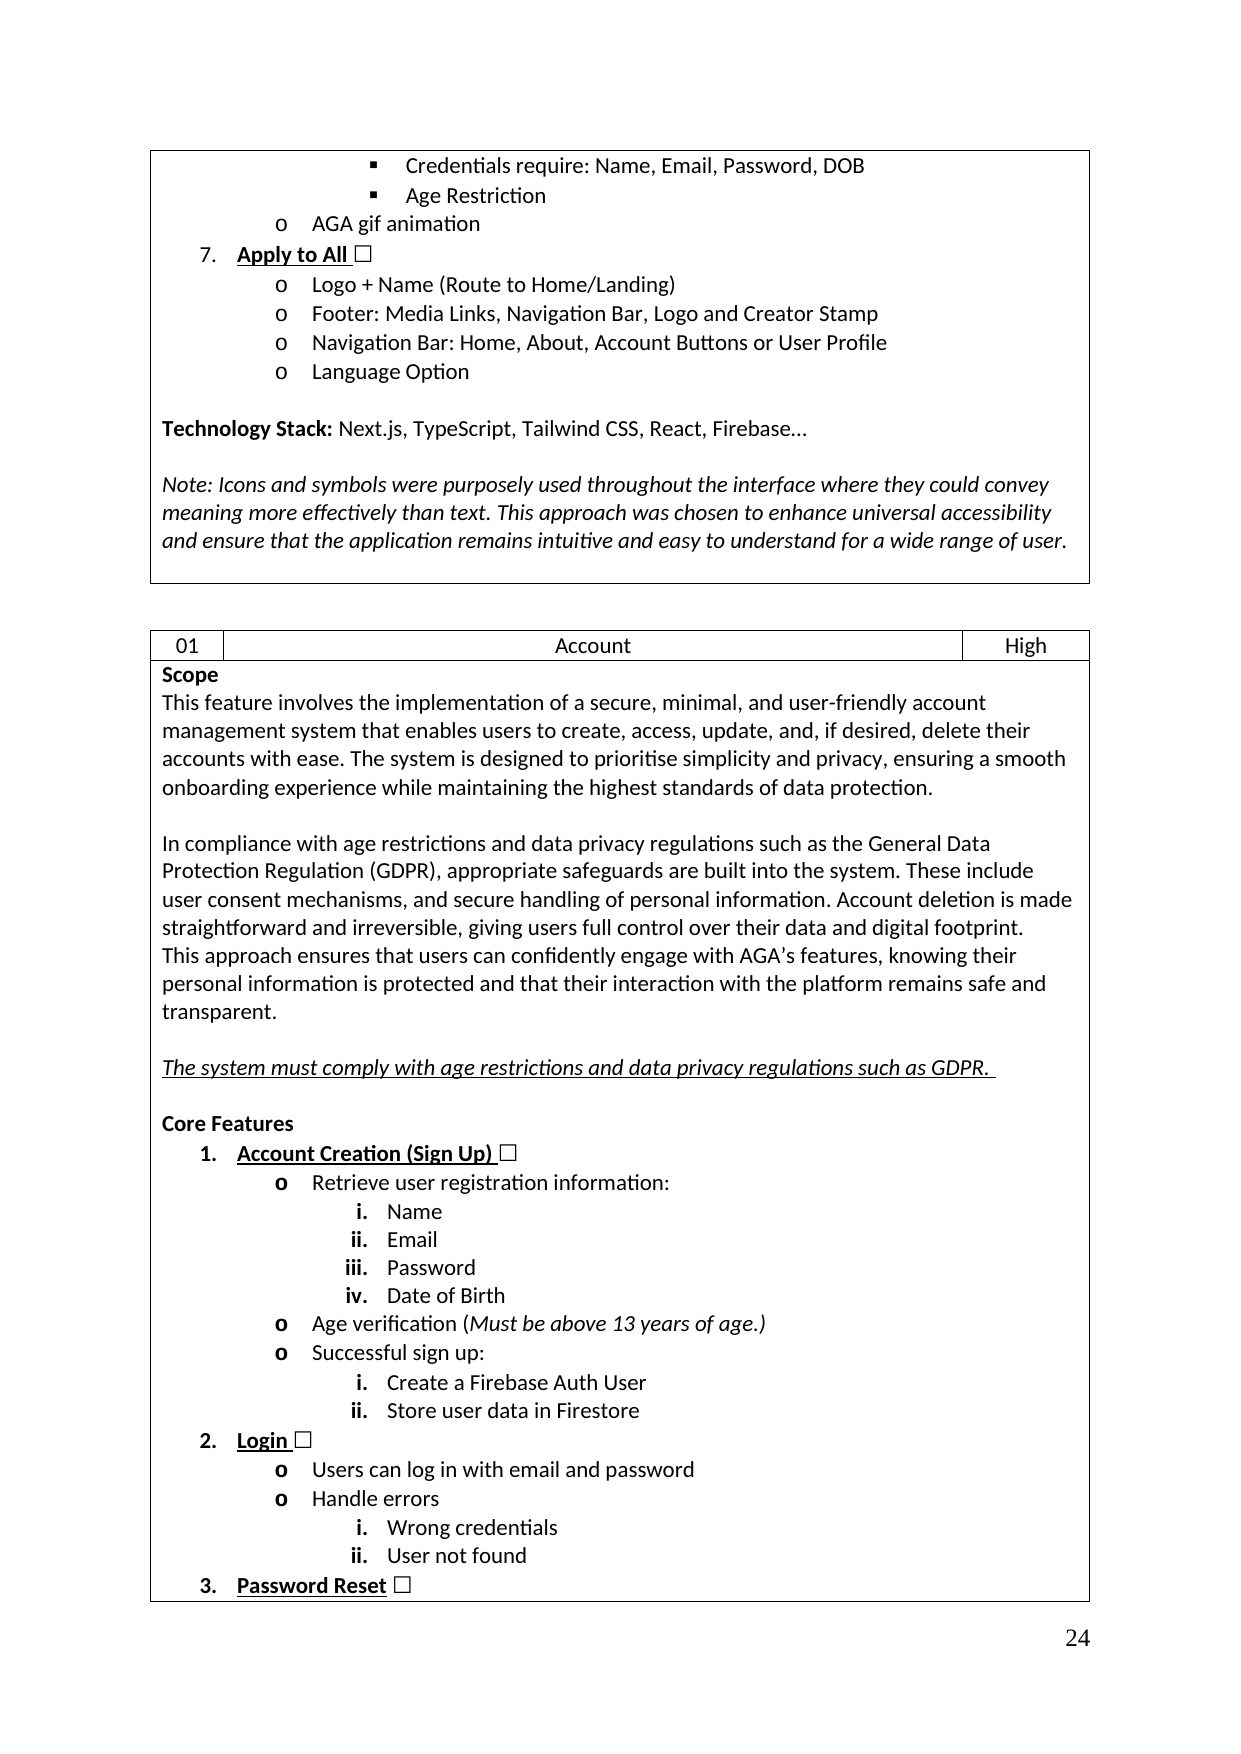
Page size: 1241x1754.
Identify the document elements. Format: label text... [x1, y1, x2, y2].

table_header High [963, 631, 1089, 659]
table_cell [151, 151, 1089, 582]
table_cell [151, 661, 1089, 1601]
table_header 01 [151, 631, 223, 659]
table_header Account [224, 631, 962, 659]
